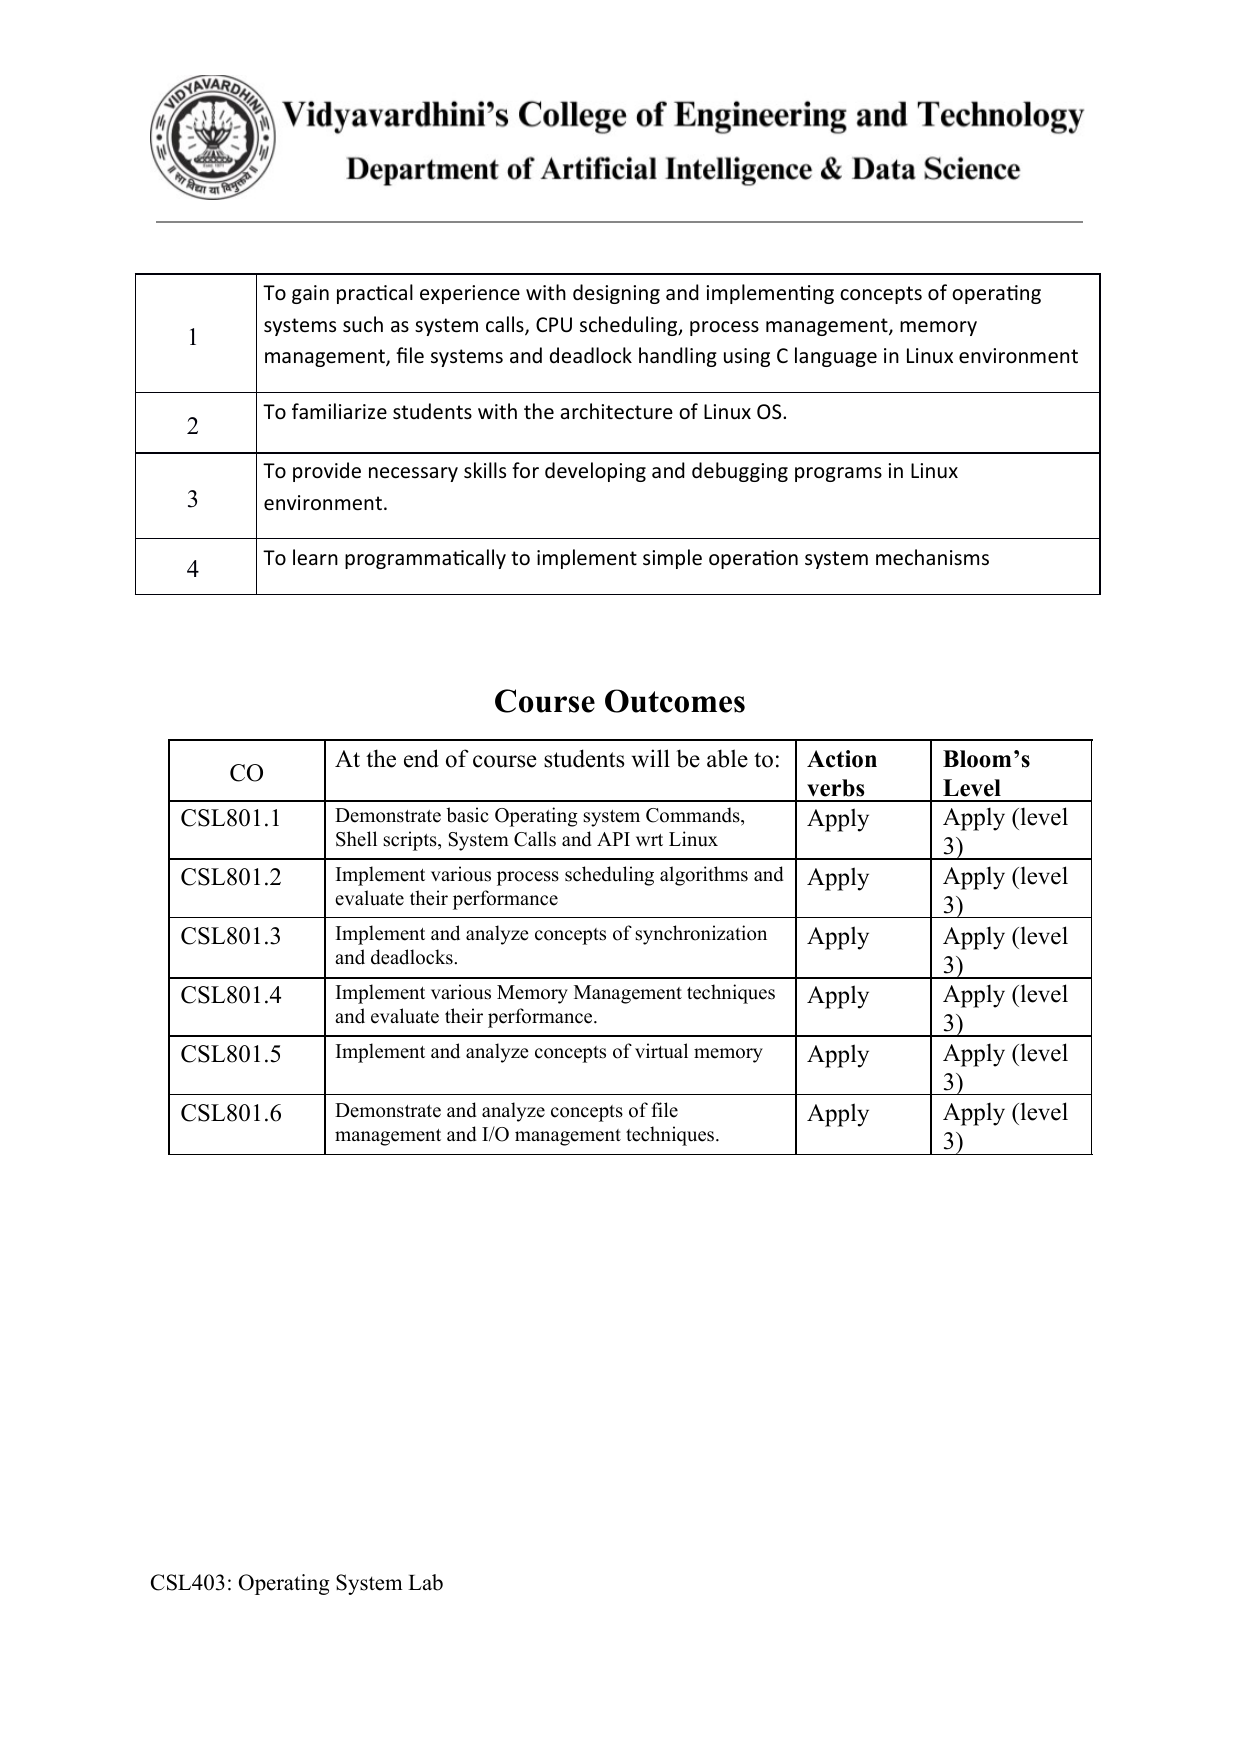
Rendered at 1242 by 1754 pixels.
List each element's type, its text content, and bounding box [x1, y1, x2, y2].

text CSL403: Operating System Lab [150, 1569, 1155, 1595]
table_cell CSL801.1 [170, 802, 324, 858]
table_cell Apply [797, 979, 930, 1035]
table_cell Apply (level 3) [932, 1037, 1091, 1094]
table_cell To provide necessary skills for developing and debugging programs in Linux environment. [257, 454, 1099, 538]
table_header Action verbs [797, 741, 930, 800]
table_header At the end of course students will be able to: [326, 741, 795, 800]
table_cell Demonstrate and analyze concepts of file management and I/O management techniques. [326, 1095, 795, 1154]
table_header CO [170, 741, 324, 800]
table_cell Apply (level 3) [932, 802, 1091, 858]
picture [150, 75, 1091, 200]
table_cell To learn programmatically to implement simple operation system mechanisms [257, 539, 1099, 593]
table_header To gain practical experience with designing and implementing concepts of operating systems such as system calls, CPU scheduling, process management, memory management, file systems and deadlock handling using C language in Linux environment [257, 275, 1099, 392]
table_cell CSL801.2 [170, 860, 324, 917]
table_cell Apply (level 3) [932, 918, 1091, 977]
table_cell CSL801.4 [170, 979, 324, 1035]
table_cell Implement various Memory Management techniques and evaluate their performance. [326, 979, 795, 1035]
table_cell To familiarize students with the architecture of Linux OS. [257, 393, 1099, 452]
table_cell CSL801.3 [170, 918, 324, 977]
table_cell Apply [797, 860, 930, 917]
table_cell Apply [797, 918, 930, 977]
table_cell Demonstrate basic Operating system Commands, Shell scripts, System Calls and API wrt Linux [326, 802, 795, 858]
table_cell Implement various process scheduling algorithms and evaluate their performance [326, 860, 795, 917]
table_cell Apply [797, 802, 930, 858]
table_cell CSL801.6 [170, 1095, 324, 1154]
table_cell Apply (level 3) [932, 979, 1091, 1035]
table_cell CSL801.5 [170, 1037, 324, 1094]
table_cell Apply (level 3) [932, 860, 1091, 917]
table_cell Implement and analyze concepts of virtual memory [326, 1037, 795, 1094]
table_cell 3 [136, 454, 256, 538]
text CourseOutcomes [494, 682, 1155, 720]
table_cell Implement and analyze concepts of synchronization and deadlocks. [326, 918, 795, 977]
table_cell 4 [136, 539, 256, 593]
table_header 1 [136, 275, 256, 392]
table_cell 2 [136, 393, 256, 452]
table_cell Apply [797, 1037, 930, 1094]
table_cell Apply (level 3) [932, 1095, 1091, 1154]
table_cell Apply [797, 1095, 930, 1154]
table_header Bloom’s Level [932, 741, 1091, 800]
